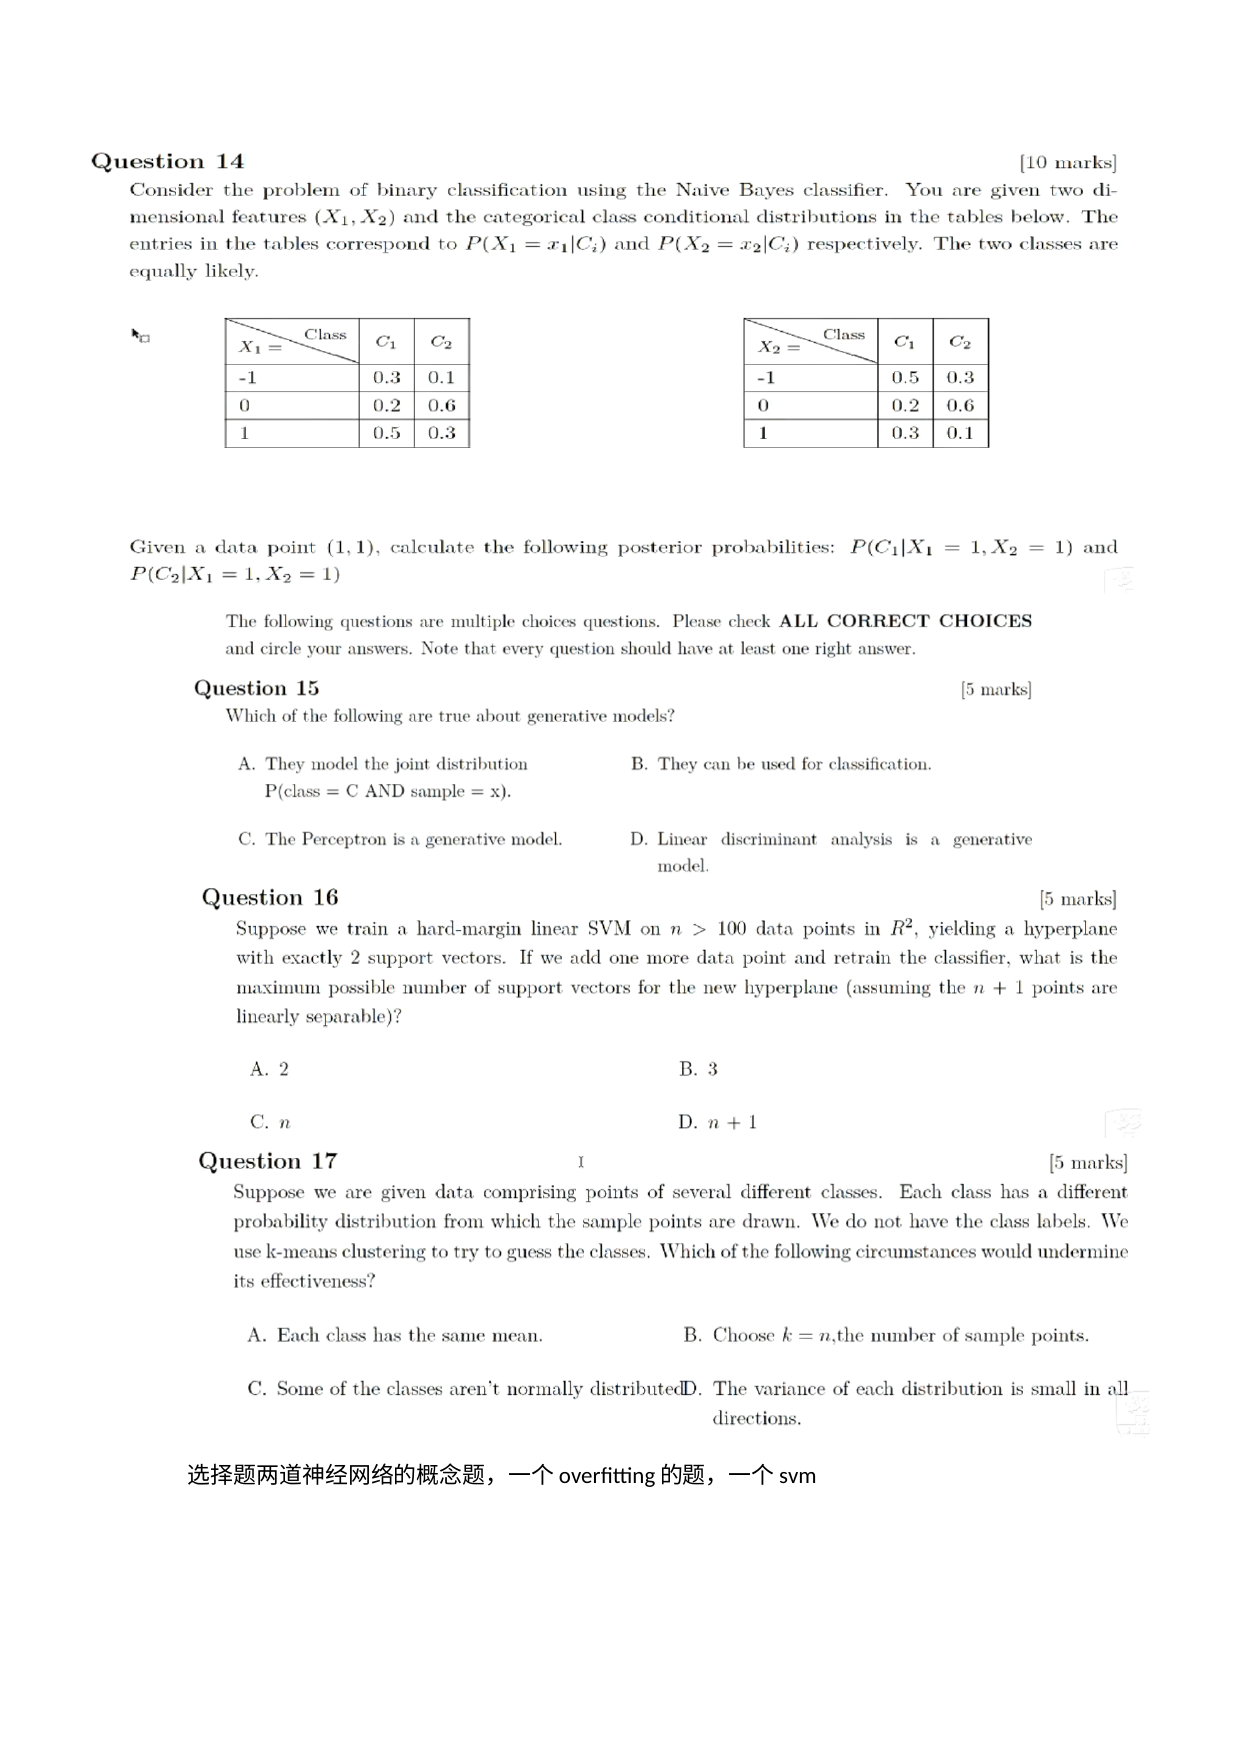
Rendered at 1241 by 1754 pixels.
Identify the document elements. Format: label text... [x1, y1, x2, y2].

picture [187, 1139, 1150, 1438]
picture [187, 878, 1142, 1138]
picture [83, 150, 1134, 594]
text 选择题两道神经网络的概念题，一个overfitting的题，一个svm [187, 1457, 1053, 1490]
picture [187, 596, 1053, 877]
